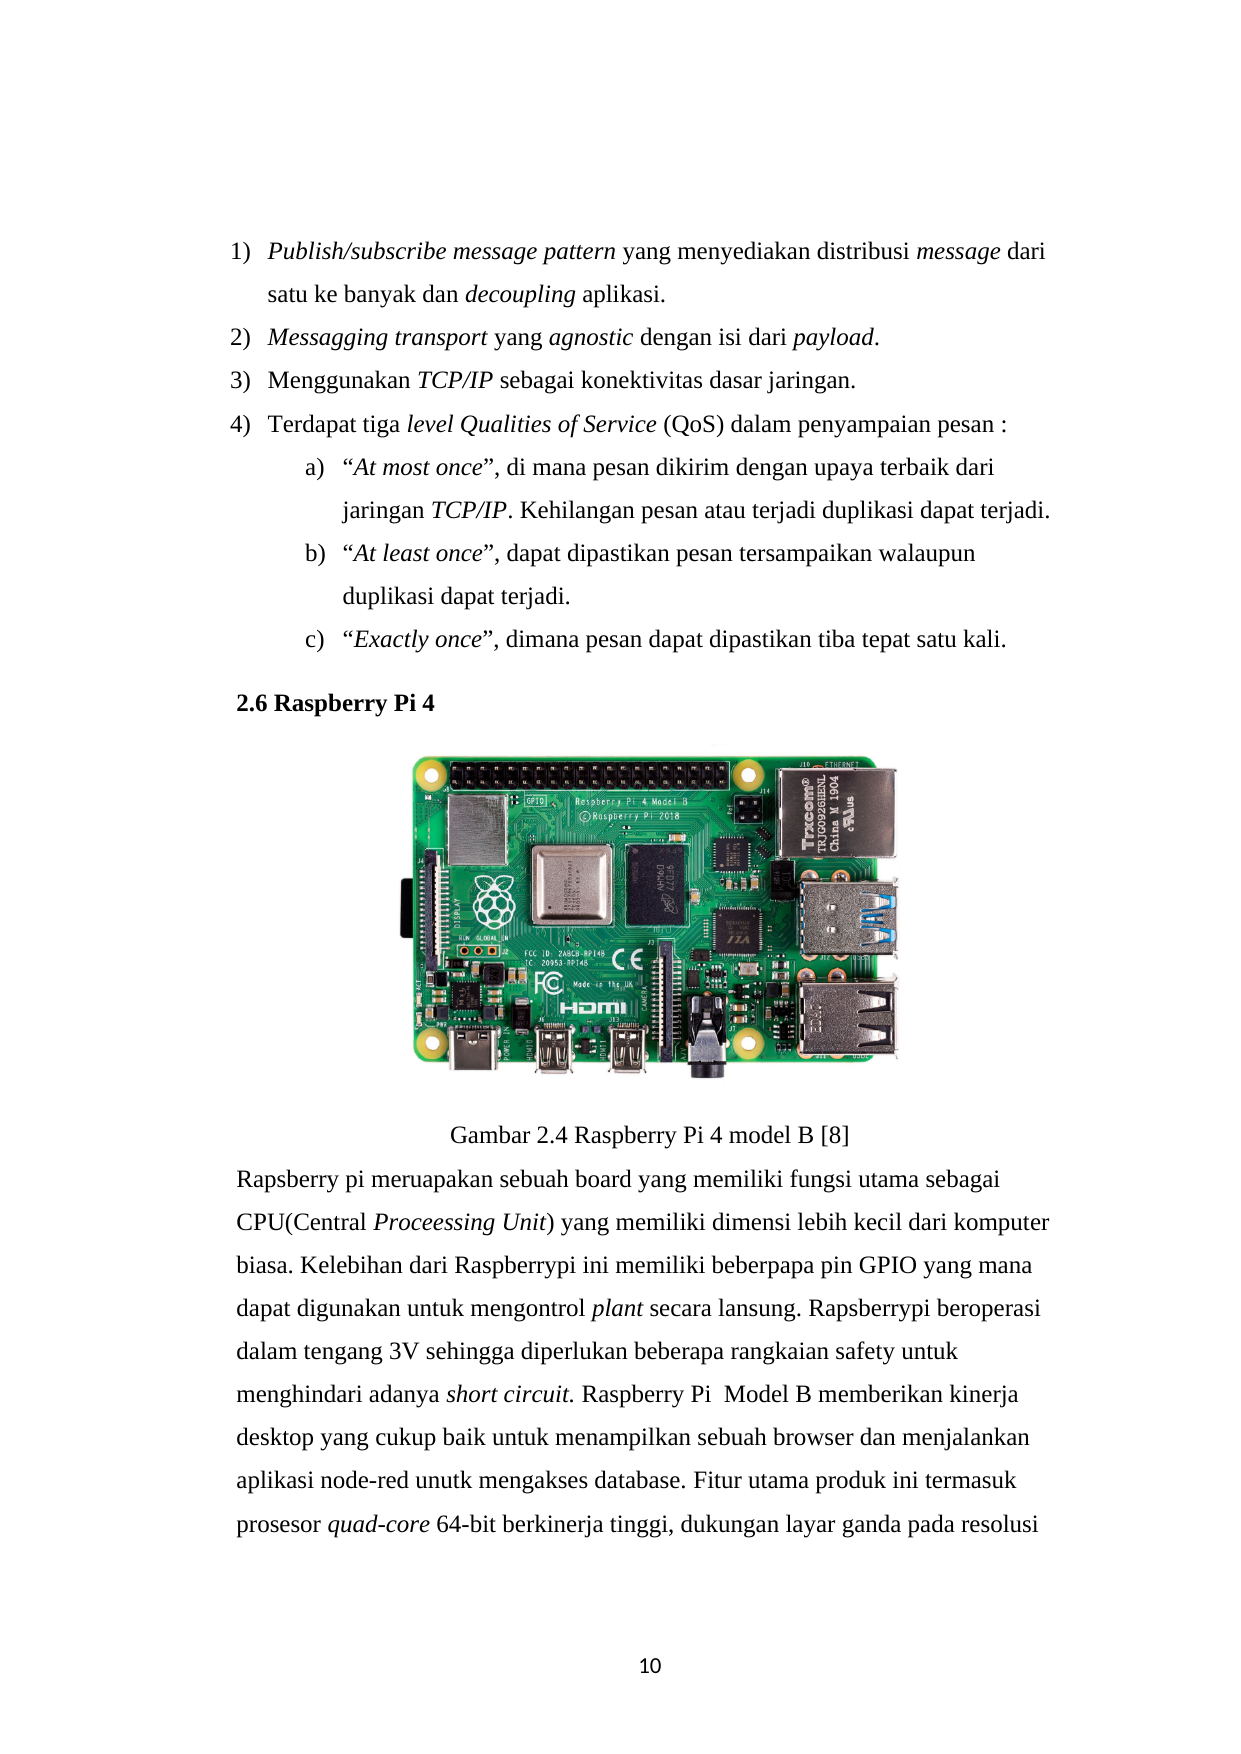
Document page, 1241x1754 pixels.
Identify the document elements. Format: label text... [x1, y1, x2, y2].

list Terdapat tiga level Qualities of Service (QoS) dalam penyampaian pesan : [230, 409, 1063, 437]
list “At least once”, dapat dipastikan pesan tersampaikan walaupun duplikasi dapat terjadi. [305, 538, 1063, 610]
list “Exactly once”, dimana pesan dapat dipastikan tiba tepat satu kali. [305, 624, 1063, 653]
list “At most once”, di mana pesan dikirim dengan upaya terbaik dari jaringan TCP/IP. Kehilangan pesan atau terjadi duplikasi dapat terjadi. [305, 452, 1063, 524]
list Messagging transport yang agnostic dengan isi dari payload. [230, 322, 1063, 351]
text Gambar 2.4 Raspberry Pi 4 model B [236, 1121, 1063, 1149]
picture [397, 731, 903, 1086]
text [236, 1164, 1063, 1537]
list Publish/subscribe message pattern yang menyediakan distribusi message dari satu ke banyak dan decoupling aplikasi. [230, 236, 1063, 308]
list Menggunakan TCP/IP sebagai konektivitas dasar jaringan. [230, 366, 1063, 394]
text 2.6 Raspberry Pi 4 [236, 688, 1063, 717]
